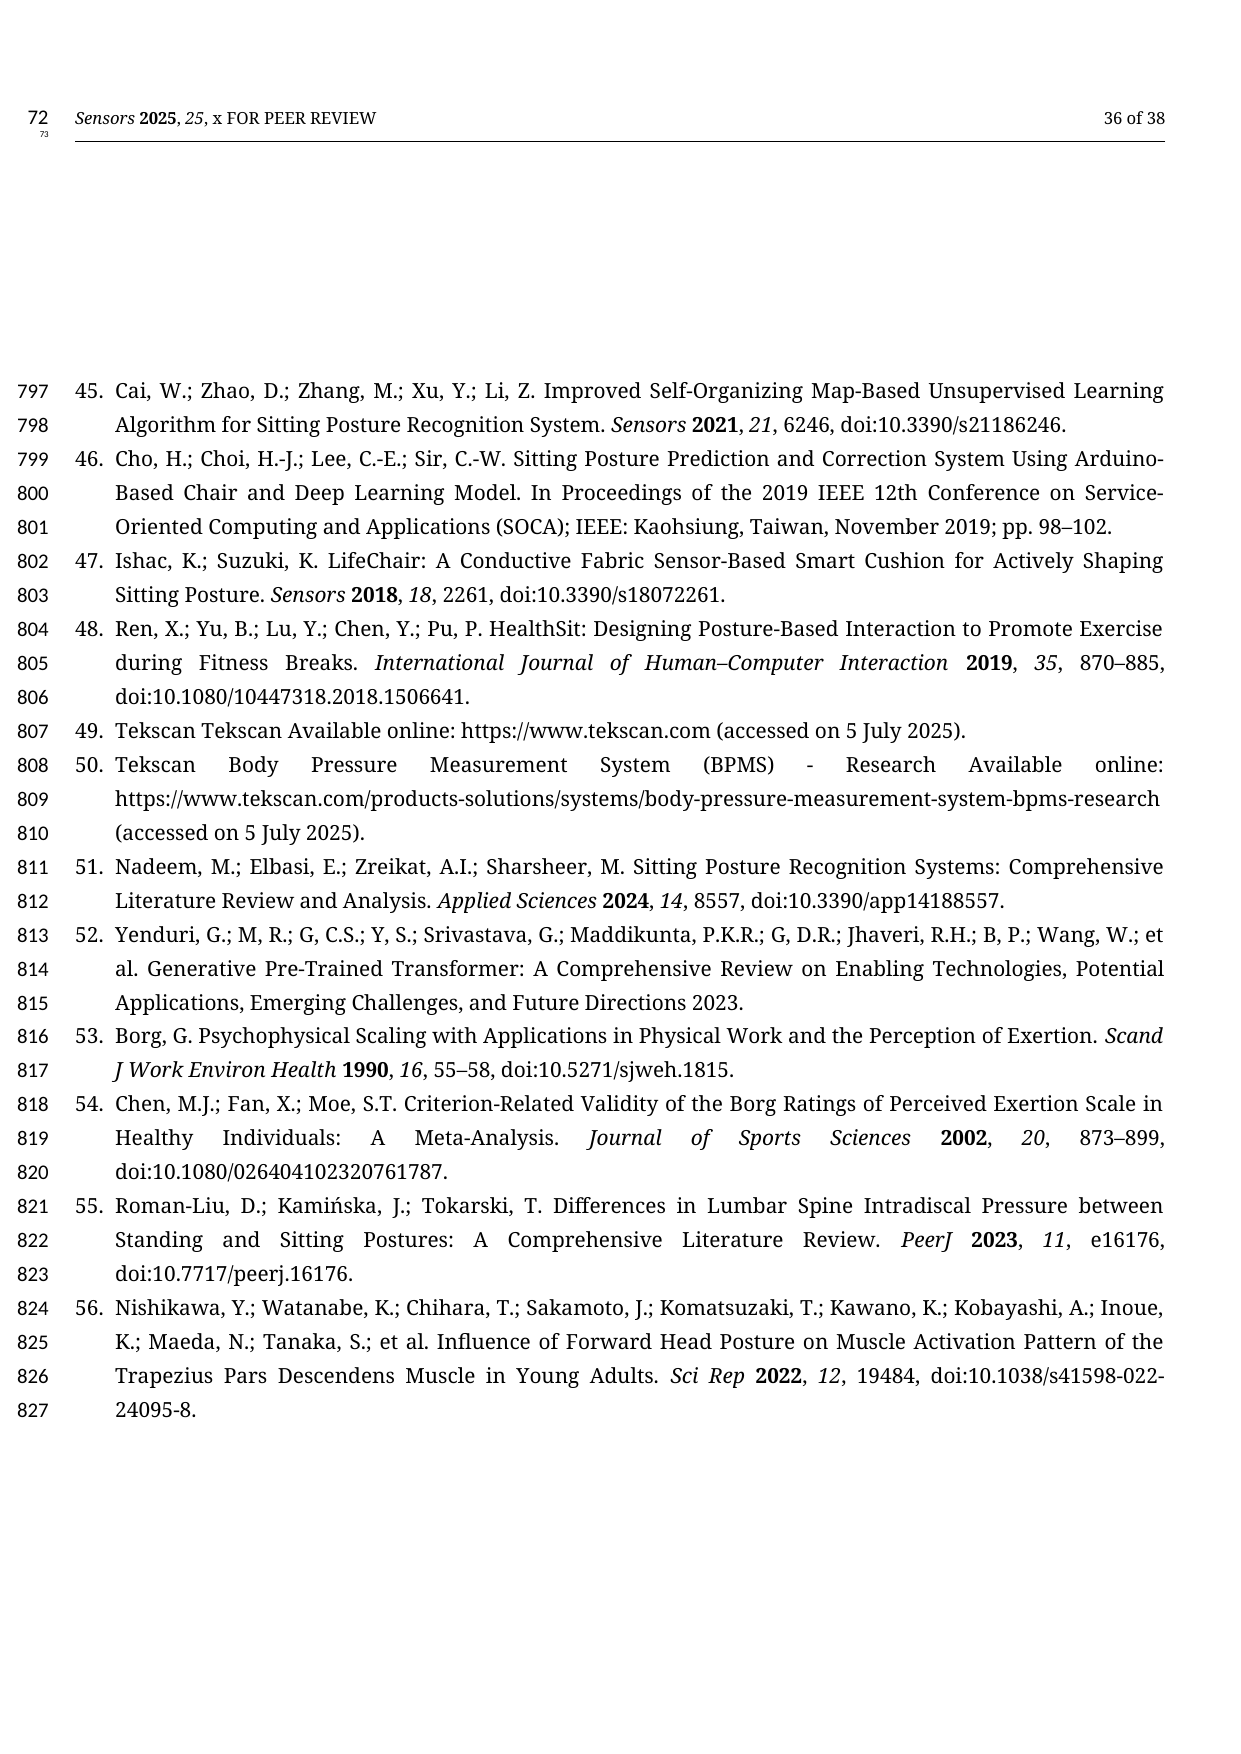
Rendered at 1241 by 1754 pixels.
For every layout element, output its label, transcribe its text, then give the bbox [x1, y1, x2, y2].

text 54. Chen, M.J.; Fan, X.; Moe, S.T. Criterion-Related Validity of the Borg Ratings of Perceived Exertion Scale in Healthy Individuals: A Meta-Analysis. Journal of Sports Sciences 2002, 20, 873–899, doi:10.1080/026404102320761787. [75, 1087, 1165, 1189]
text 45. Cai, W.; Zhao, D.; Zhang, M.; Xu, Y.; Li, Z. Improved Self-Organizing Map-Based Unsupervised Learning Algorithm for Sitting Posture Recognition System. Sensors 2021, 21, 6246, doi:10.3390/s21186246. [75, 374, 1165, 442]
text 53. Borg, G. Psychophysical Scaling with Applications in Physical Work and the Perception of Exertion. Scand J Work Environ Health 1990, 16, 55–58, doi:10.5271/sjweh.1815. [75, 1019, 1165, 1087]
text 55. Roman-Liu, D.; Kamińska, J.; Tokarski, T. Differences in Lumbar Spine Intradiscal Pressure between Standing and Sitting Postures: A Comprehensive Literature Review. PeerJ 2023, 11, e16176, doi:10.7717/peerj.16176. [75, 1189, 1165, 1291]
text 56. Nishikawa, Y.; Watanabe, K.; Chihara, T.; Sakamoto, J.; Komatsuzaki, T.; Kawano, K.; Kobayashi, A.; Inoue, K.; Maeda, N.; Tanaka, S.; et al. Influence of Forward Head Posture on Muscle Activation Pattern of the Trapezius Pars Descendens Muscle in Young Adults. Sci Rep 2022, 12, 19484, doi:10.1038/s41598-022-24095-8. [75, 1291, 1165, 1426]
text 51. Nadeem, M.; Elbasi, E.; Zreikat, A.I.; Sharsheer, M. Sitting Posture Recognition Systems: Comprehensive Literature Review and Analysis. Applied Sciences 2024, 14, 8557, doi:10.3390/app14188557. [75, 849, 1165, 917]
text 48. Ren, X.; Yu, B.; Lu, Y.; Chen, Y.; Pu, P. HealthSit: Designing Posture-Based Interaction to Promote Exercise during Fitness Breaks. International Journal of Human–Computer Interaction 2019, 35, 870–885, doi:10.1080/10447318.2018.1506641. [75, 611, 1165, 713]
text 46. Cho, H.; Choi, H.-J.; Lee, C.-E.; Sir, C.-W. Sitting Posture Prediction and Correction System Using Arduino-Based Chair and Deep Learning Model. In Proceedings of the 2019 IEEE 12th Conference on Service-Oriented Computing and Applications (SOCA); IEEE: Kaohsiung, Taiwan, November 2019; pp. 98–102. [75, 442, 1165, 543]
text 49. Tekscan Tekscan Available online: https://www.tekscan.com (accessed on 5 July 2025). [75, 713, 1165, 747]
text 50. Tekscan Body Pressure Measurement System (BPMS) - Research Available online: https://www.tekscan.com/products-solutions/systems/body-pressure-measurement-system-bpms-research (accessed on 5 July 2025). [75, 747, 1165, 849]
text 52. Yenduri, G.; M, R.; G, C.S.; Y, S.; Srivastava, G.; Maddikunta, P.K.R.; G, D.R.; Jhaveri, R.H.; B, P.; Wang, W.; et al. Generative Pre-Trained Transformer: A Comprehensive Review on Enabling Technologies, Potential Applications, Emerging Challenges, and Future Directions 2023. [75, 917, 1165, 1019]
text 47. Ishac, K.; Suzuki, K. LifeChair: A Conductive Fabric Sensor-Based Smart Cushion for Actively Shaping Sitting Posture. Sensors 2018, 18, 2261, doi:10.3390/s18072261. [75, 543, 1165, 611]
